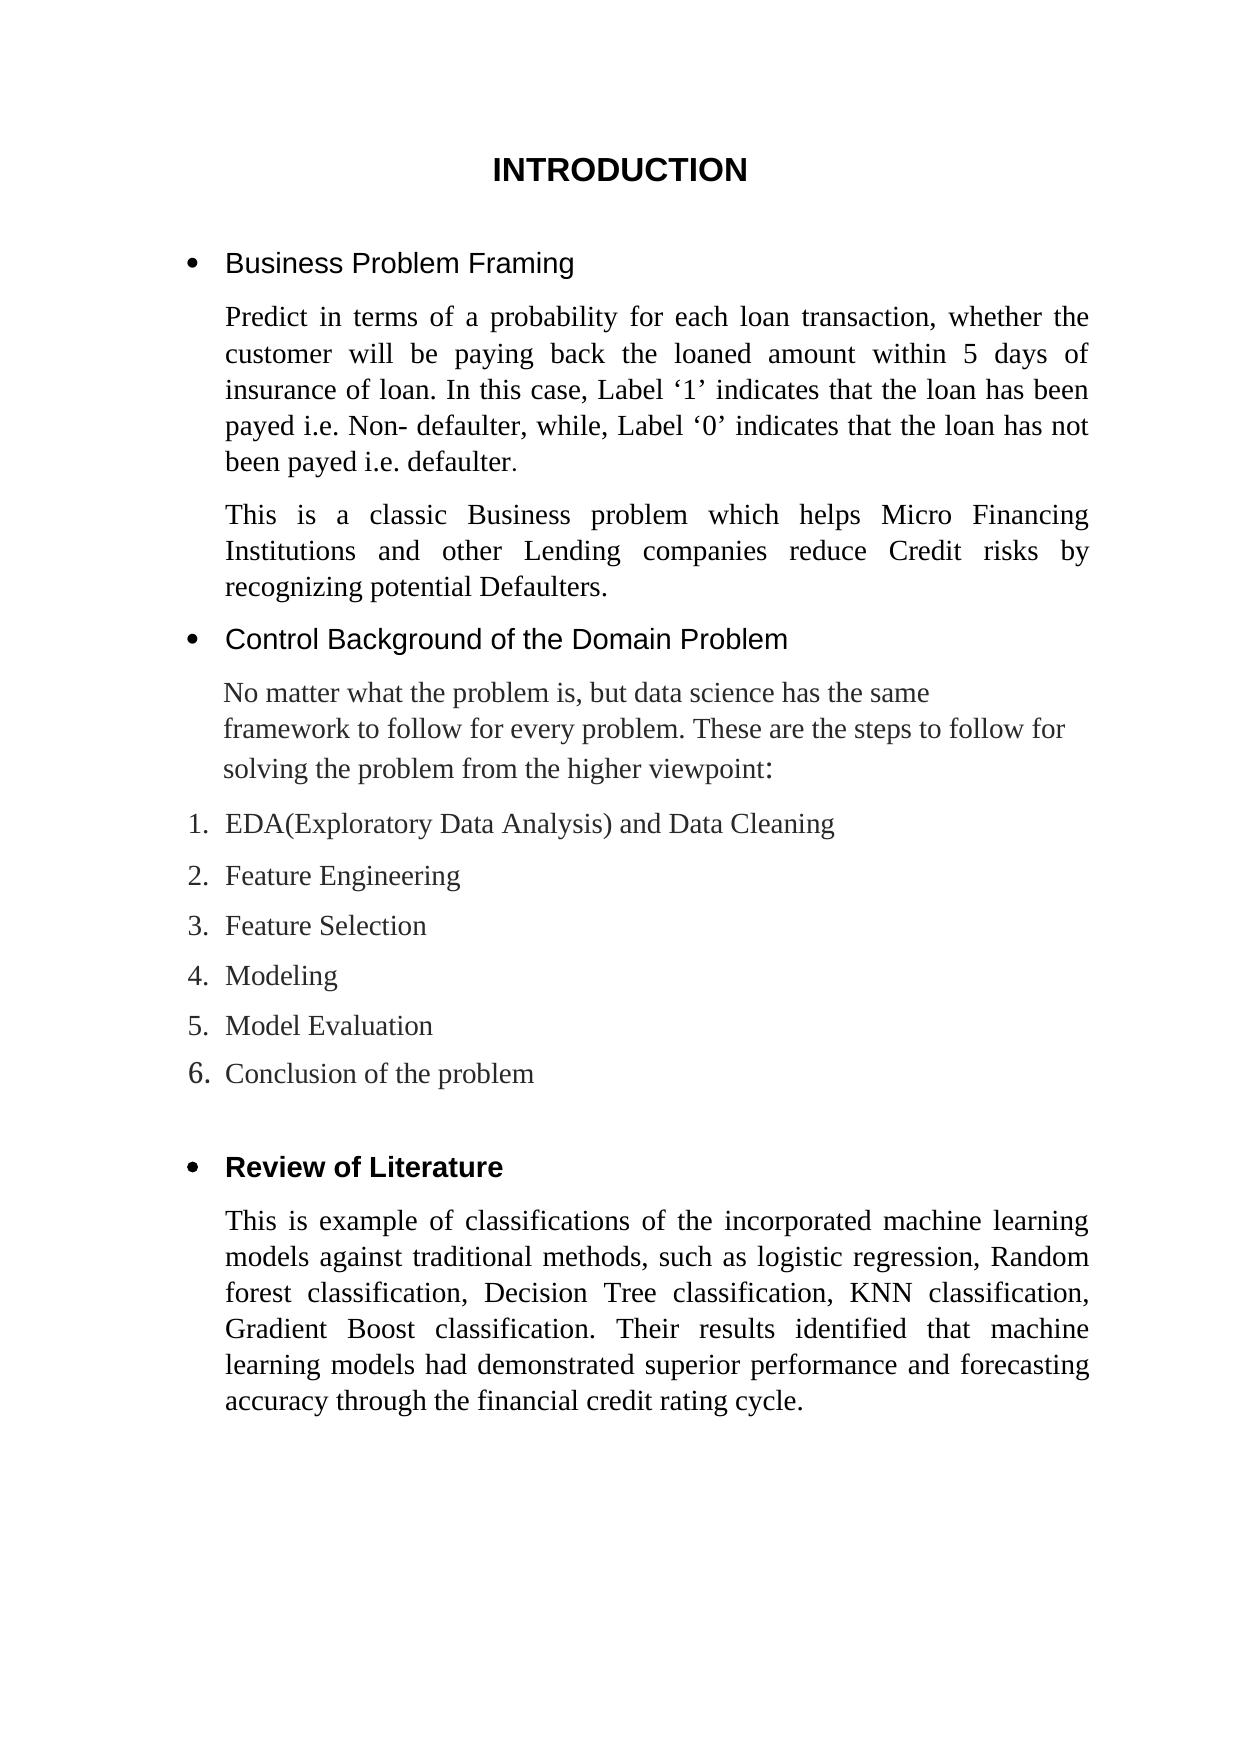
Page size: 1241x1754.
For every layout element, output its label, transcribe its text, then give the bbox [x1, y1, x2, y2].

list Conclusion of the problem [187, 1042, 1090, 1092]
list Control Background of the Domain Problem [187, 622, 1090, 656]
text Predict in terms of a probability for each loan transaction, whether the customer will be paying back the loaned amount within 5 days of insurance of loan. In this case, Label ‘1’ indicates that the loan has been payed i.e. Non- defaulter, while, Label ‘0’ indicates that the loan has not been payed i.e. defaulter. [225, 299, 1090, 478]
list Feature Engineering [187, 842, 1090, 892]
list Modeling [187, 942, 1090, 992]
list EDA(Exploratory Data Analysis) and Data Cleaning [187, 806, 1090, 839]
text This is example of classifications of the incorporated machine learning models against traditional methods, such as logistic regression, Random forest classification, Decision Tree classification, KNN classification, Gradient Boost classification. Their results identified that machine learning models had demonstrated superior performance and forecasting accuracy through the financial credit rating cycle. [225, 1203, 1090, 1417]
list Business Problem Framing [187, 247, 1090, 280]
text INTRODUCTION [150, 150, 1090, 188]
list Feature Selection [187, 892, 1090, 942]
list Model Evaluation [187, 992, 1090, 1042]
list Review of Literature [187, 1150, 1090, 1183]
text No matter what the problem is, but data science has the same framework to follow for every problem. These are the steps to follow for solving the problem from the higher viewpoint: [223, 675, 1090, 786]
text This is a classic Business problem which helps Micro Financing Institutions and other Lending companies reduce Credit risks by recognizing potential Defaulters. [225, 567, 1090, 603]
